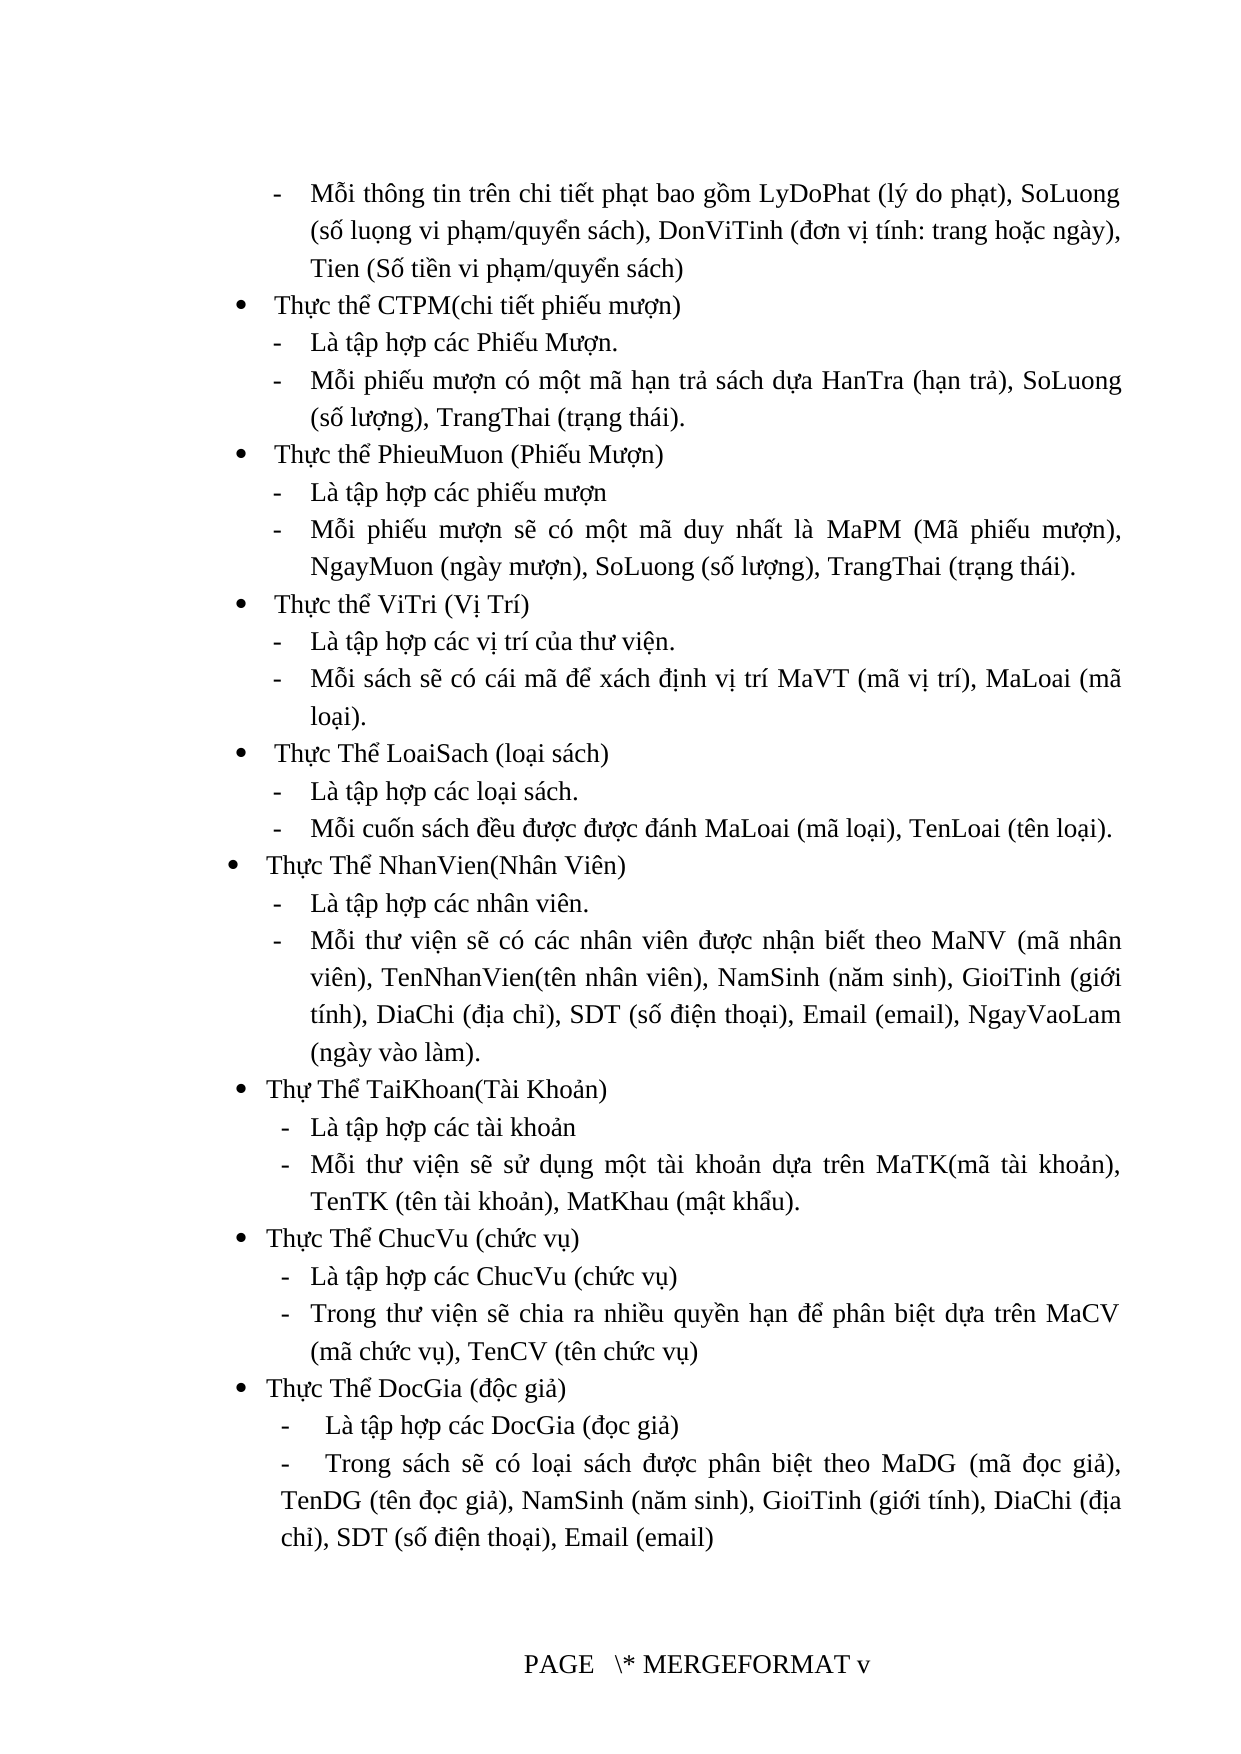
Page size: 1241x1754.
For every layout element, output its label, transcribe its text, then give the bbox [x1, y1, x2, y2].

list - Là tập hợp các DocGia (đọc giả) [281, 1409, 1122, 1441]
list Là tập hợp các tài khoản [281, 1111, 1122, 1142]
list Mỗi cuốn sách đều được được đánh MaLoai (mã loại), TenLoai (tên loại). [273, 812, 1122, 843]
list Thực Thể NhanVien(Nhân Viên) [228, 849, 1122, 881]
list - Trong sách sẽ có loại sách được phân biệt theo MaDG (mã đọc giả), TenDG (tên đọc giả), NamSinh (năm sinh), GioiTinh (giới tính), DiaChi (địa chỉ), SDT (số điện thoại), Email (email) [281, 1447, 1122, 1552]
list Thực Thể ChucVu (chức vụ) [236, 1223, 1122, 1254]
list Thực thể CTPM(chi tiết phiếu mượn) [236, 289, 1122, 320]
list Là tập hợp các ChucVu (chức vụ) [281, 1260, 1122, 1291]
list Trong thư viện sẽ chia ra nhiều quyền hạn để phân biệt dựa trên MaCV (mã chức vụ), TenCV (tên chức vụ) [281, 1297, 1122, 1366]
list Thực thể PhieuMuon (Phiếu Mượn) [236, 438, 1122, 470]
list Thực Thể DocGia (độc giả) [236, 1372, 1122, 1403]
list Mỗi thư viện sẽ sử dụng một tài khoản dựa trên MaTK(mã tài khoản), TenTK (tên tài khoản), MatKhau (mật khẩu). [281, 1148, 1122, 1216]
list Mỗi thư viện sẽ có các nhân viên được nhận biết theo MaNV (mã nhân viên), TenNhanVien(tên nhân viên), NamSinh (năm sinh), GioiTinh (giới tính), DiaChi (địa chỉ), SDT (số điện thoại), Email (email), NgayVaoLam (ngày vào làm). [273, 924, 1122, 1067]
list Là tập hợp các Phiếu Mượn. [273, 327, 1122, 358]
list Mỗi phiếu mượn sẽ có một mã duy nhất là MaPM (Mã phiếu mượn), NgayMuon (ngày mượn), SoLuong (số lượng), TrangThai (trạng thái). [273, 513, 1122, 582]
list Là tập hợp các vị trí của thư viện. [273, 625, 1122, 656]
list Mỗi phiếu mượn có một mã hạn trả sách dựa HanTra (hạn trả), SoLuong (số lượng), TrangThai (trạng thái). [273, 364, 1122, 432]
list Là tập hợp các loại sách. [273, 775, 1122, 806]
list Mỗi sách sẽ có cái mã để xách định vị trí MaVT (mã vị trí), MaLoai (mã loại). [273, 663, 1122, 731]
list Là tập hợp các phiếu mượn [273, 476, 1122, 507]
list Thực Thể LoaiSach (loại sách) [236, 737, 1122, 768]
list Thực thể ViTri (Vị Trí) [236, 588, 1122, 619]
list Là tập hợp các nhân viên. [273, 887, 1122, 918]
list Mỗi thông tin trên chi tiết phạt bao gồm LyDoPhat (lý do phạt), SoLuong (số luọng vi phạm/quyển sách), DonViTinh (đơn vị tính: trang hoặc ngày), Tien (Số tiền vi phạm/quyển sách) [273, 177, 1122, 283]
list Thự Thể TaiKhoan(Tài Khoản) [236, 1073, 1122, 1104]
